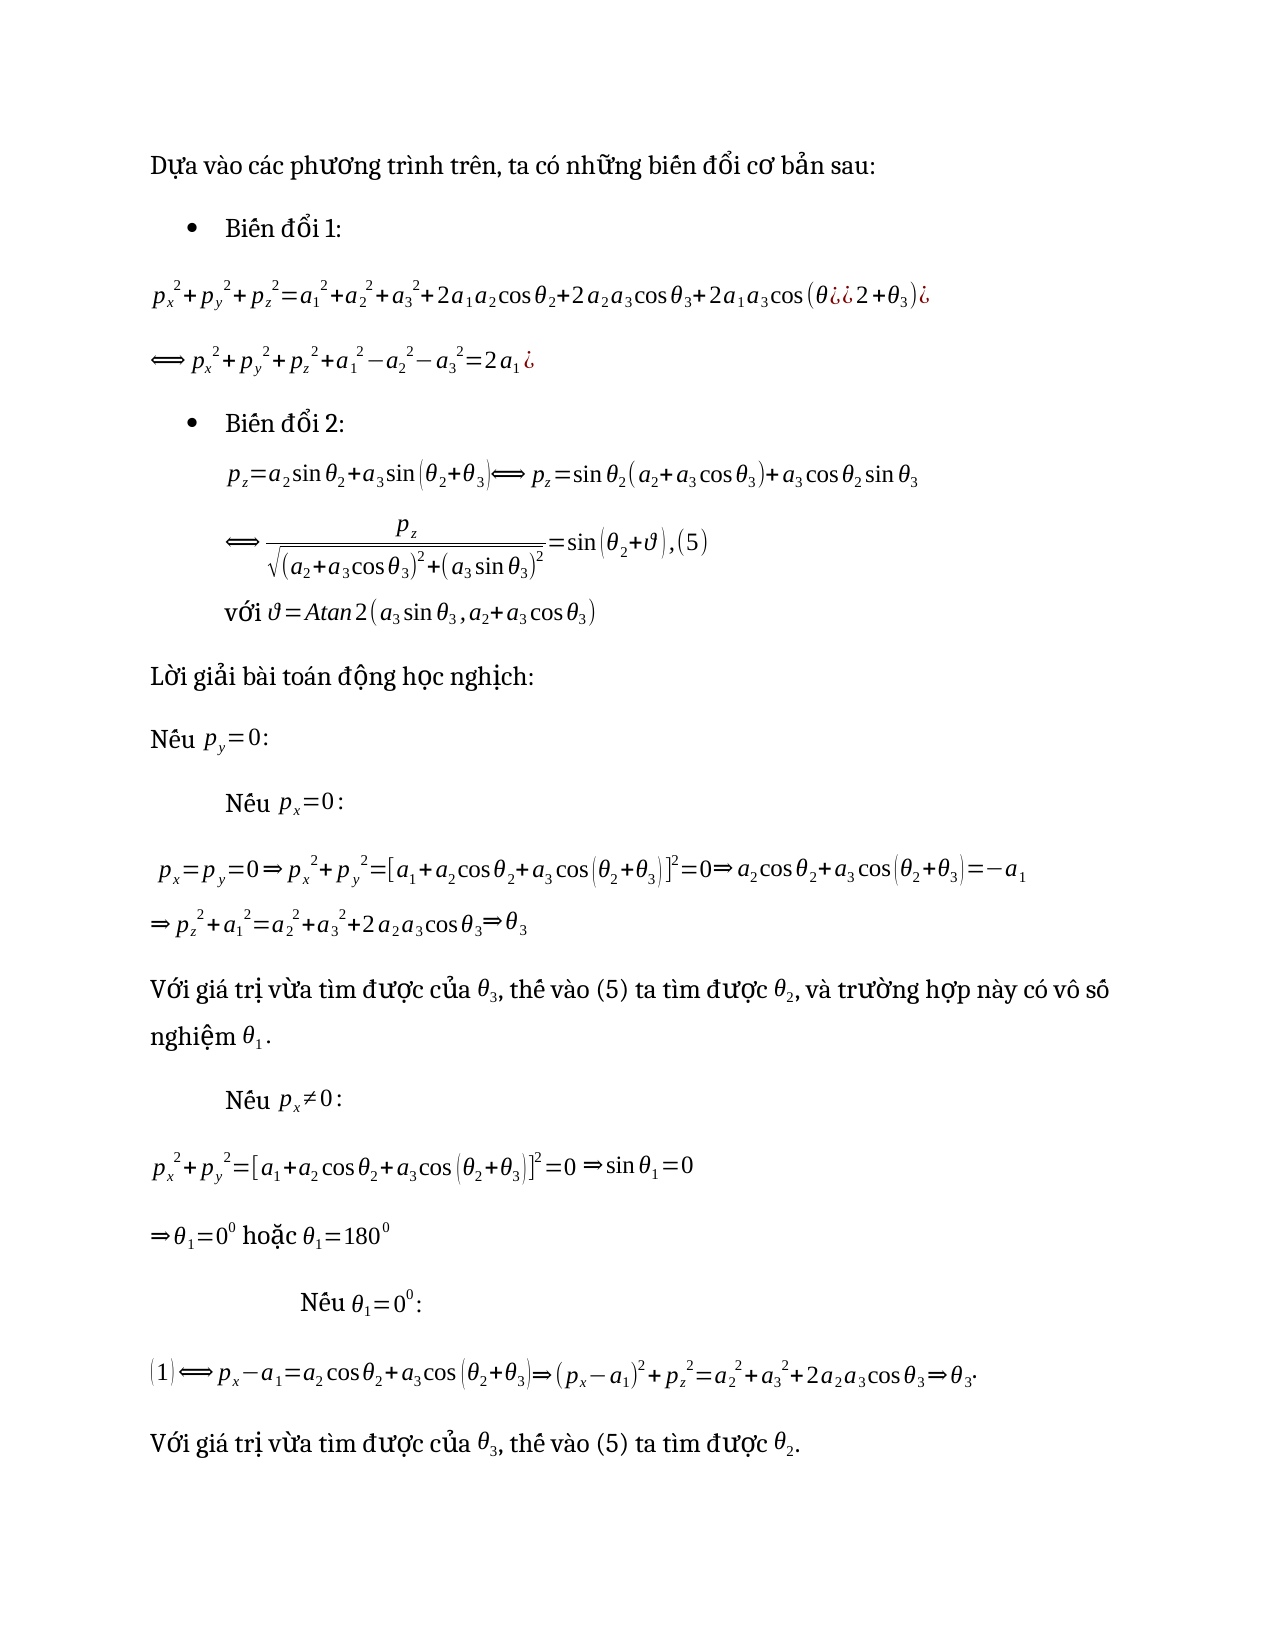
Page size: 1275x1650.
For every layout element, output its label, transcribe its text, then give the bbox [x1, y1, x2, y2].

text Với giá trị vừa tìm được của , thế vào (5) ta tìm được , và trường hợp này có vô số nghiệm [150, 974, 1125, 1053]
list Biến đổi 2: [187, 408, 1125, 439]
list Biến đổi 1: [187, 213, 1125, 244]
text Nếu [150, 1085, 1125, 1116]
text hoặc [150, 1218, 1125, 1253]
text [150, 1428, 1125, 1459]
text Dựa vào các phương trình trên, ta có những biến đổi cơ bản sau: [150, 150, 1125, 181]
list với [225, 597, 1125, 628]
text Nếu [150, 724, 1125, 755]
text Nếu [150, 788, 1125, 819]
text Nếu [150, 1286, 1125, 1320]
text Lời giải bài toán động học nghịch: [150, 661, 1125, 692]
text . [150, 1353, 1125, 1396]
